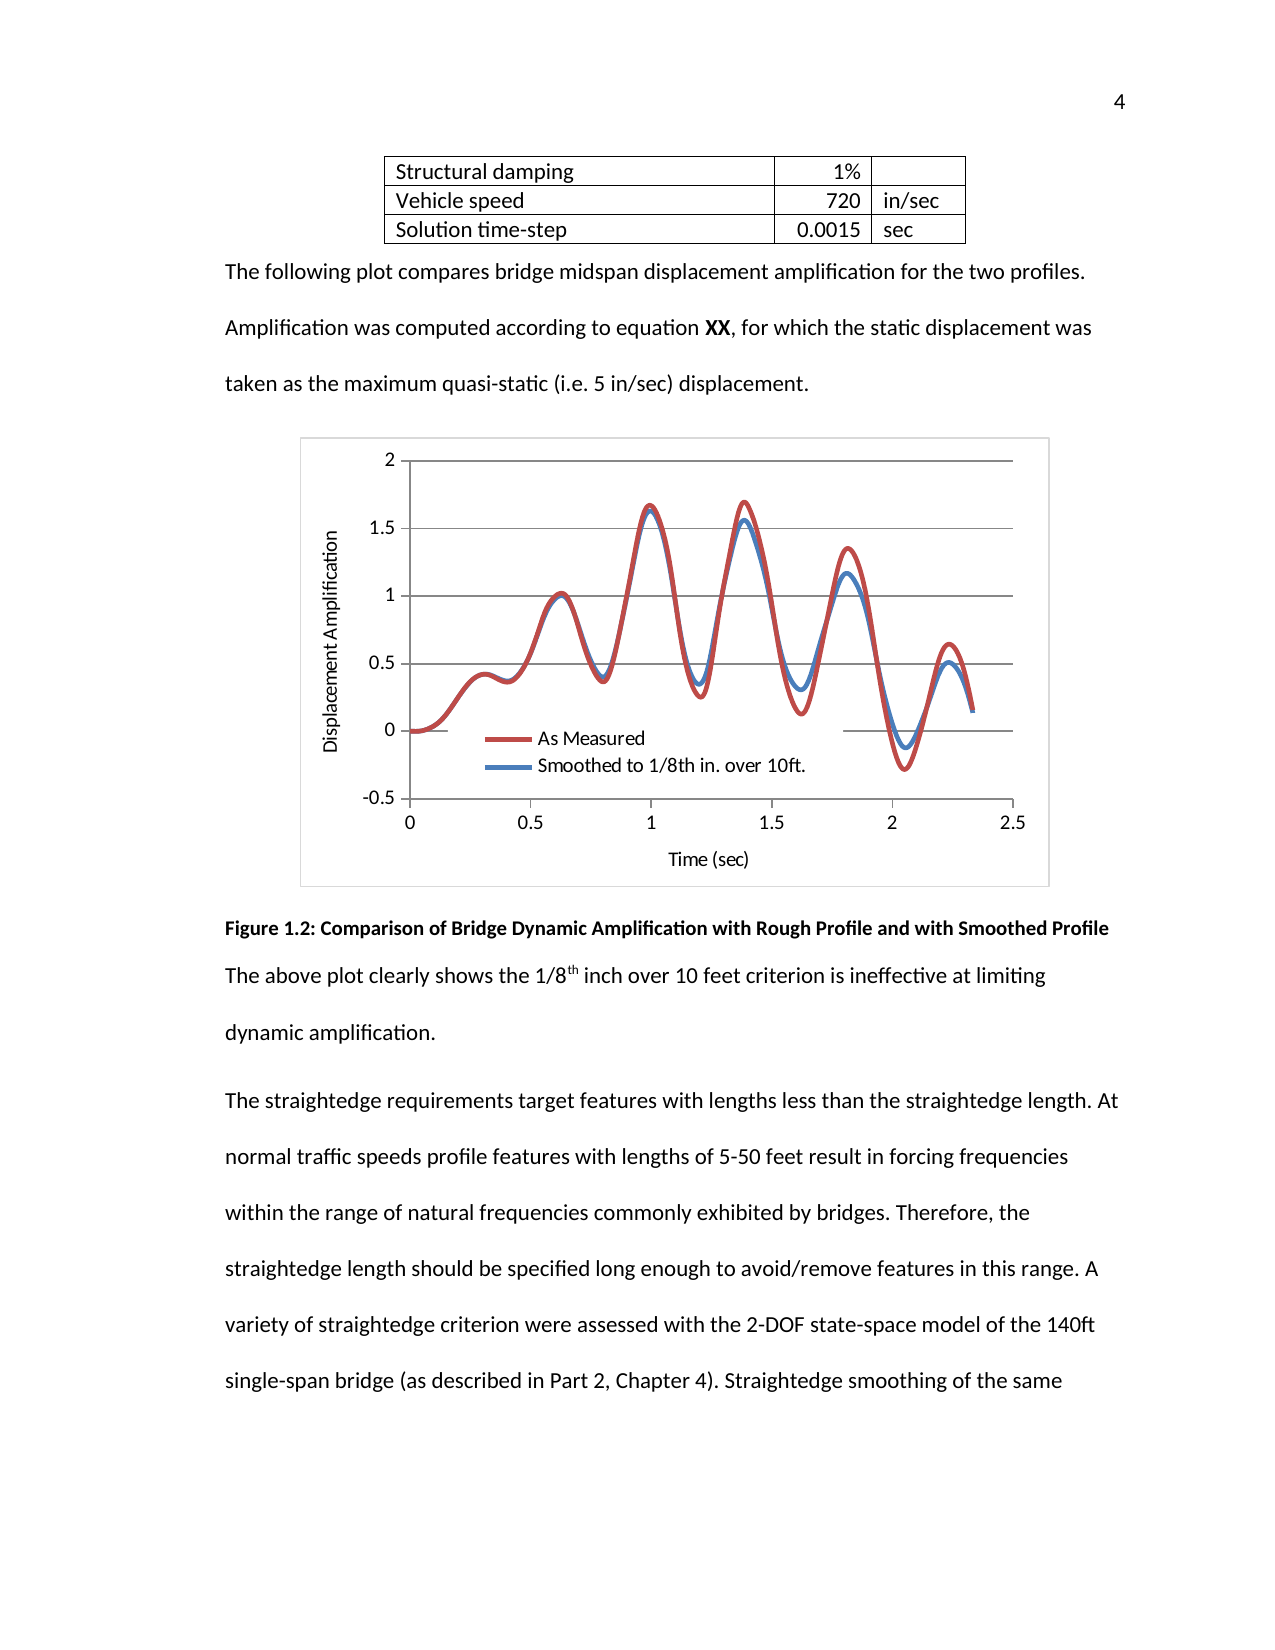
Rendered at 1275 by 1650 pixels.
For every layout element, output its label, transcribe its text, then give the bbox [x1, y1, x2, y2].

table_cell 720 [775, 186, 871, 214]
table_cell sec [872, 215, 965, 243]
table_cell Structural damping [385, 157, 774, 185]
table_cell Solution time-step [385, 215, 774, 243]
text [225, 1086, 1125, 1394]
table_cell Vehicle speed [385, 186, 774, 214]
text The above plot clearly shows the 1/8th inch over 10 feet criterion is ineffective at limiting dynamic amplification. [225, 962, 1125, 1046]
table_cell in/sec [872, 186, 965, 214]
table_cell 0.0015 [775, 215, 871, 243]
table_cell [872, 157, 965, 185]
text The following plot compares bridge midspan displacement amplification for the two profiles. Amplification was computed according to equation XX, for which the static displacement was taken as the maximum quasi-static (i.e. 5 in/sec) displacement. [225, 257, 1125, 397]
table_cell 1% [775, 157, 871, 185]
